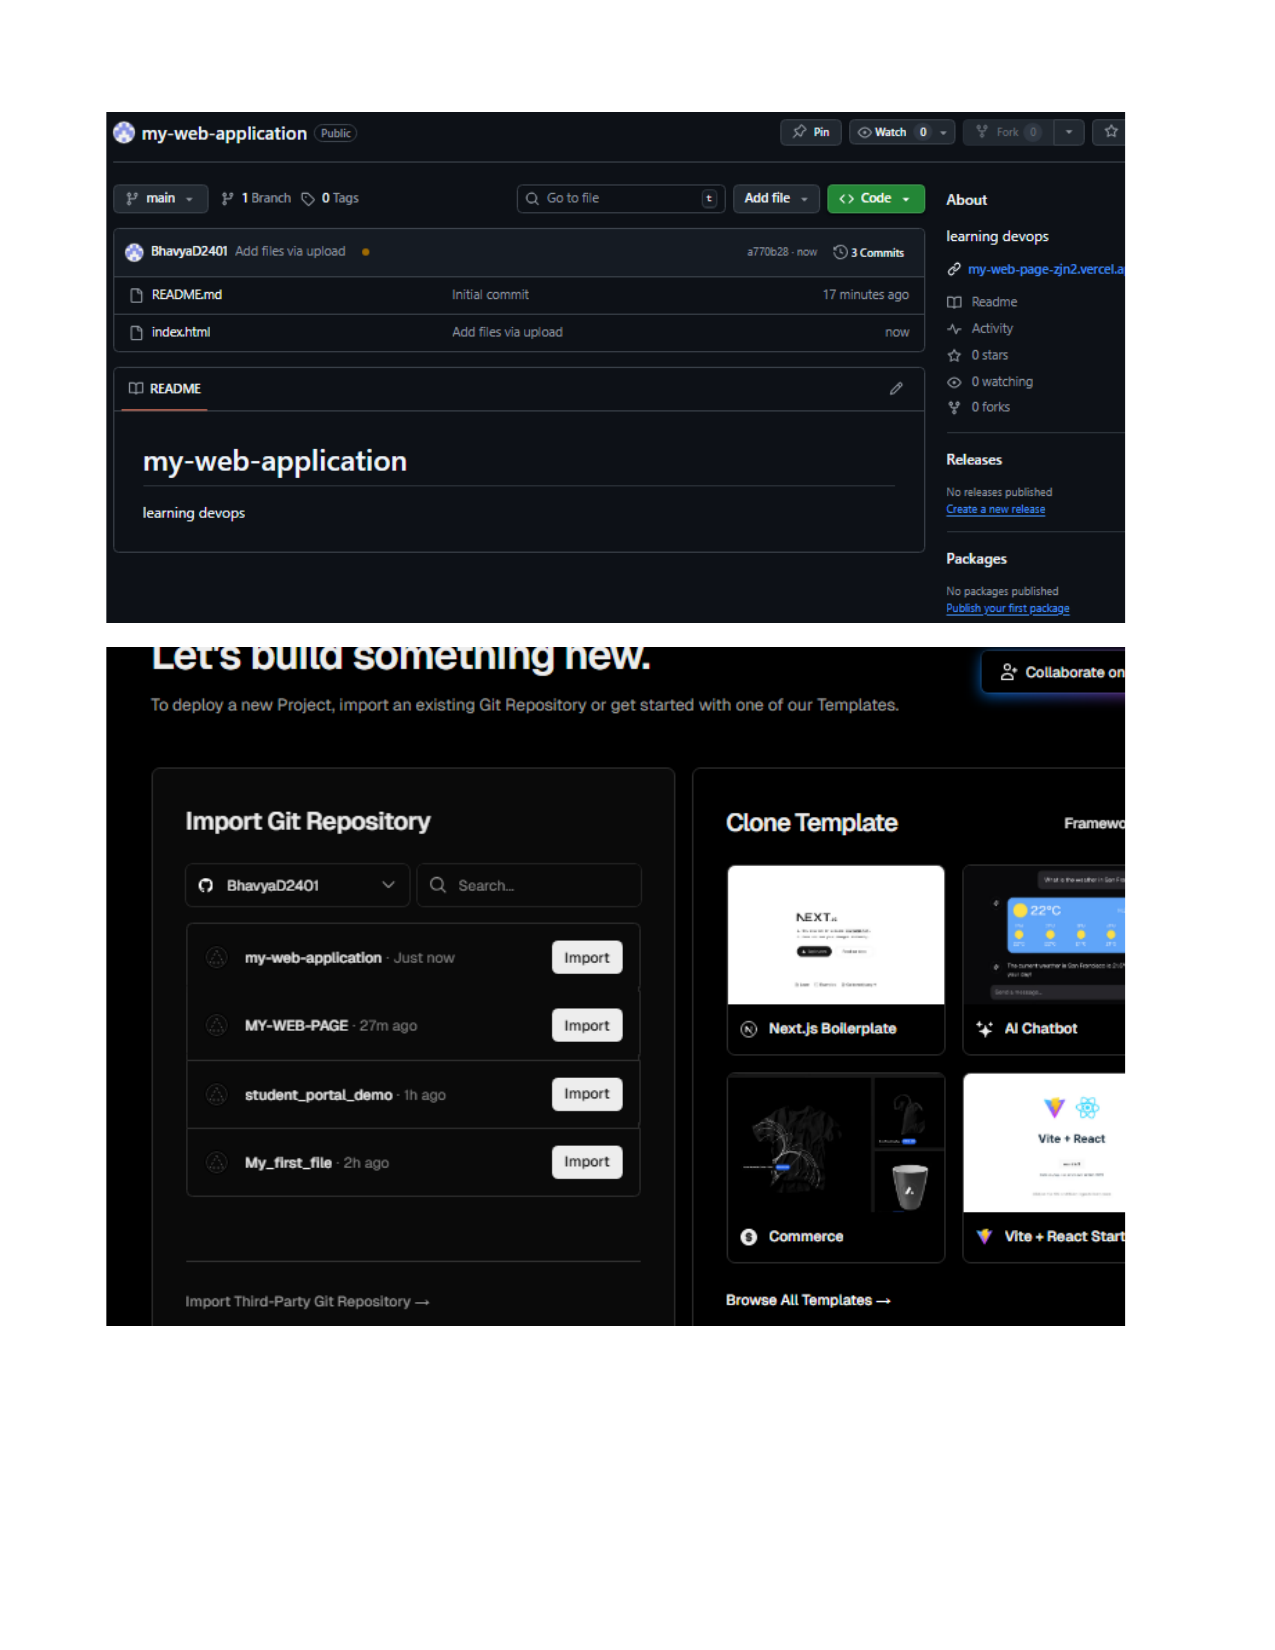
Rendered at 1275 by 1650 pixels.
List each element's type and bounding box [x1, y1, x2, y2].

picture [106, 647, 1125, 1326]
picture [106, 112, 1125, 623]
